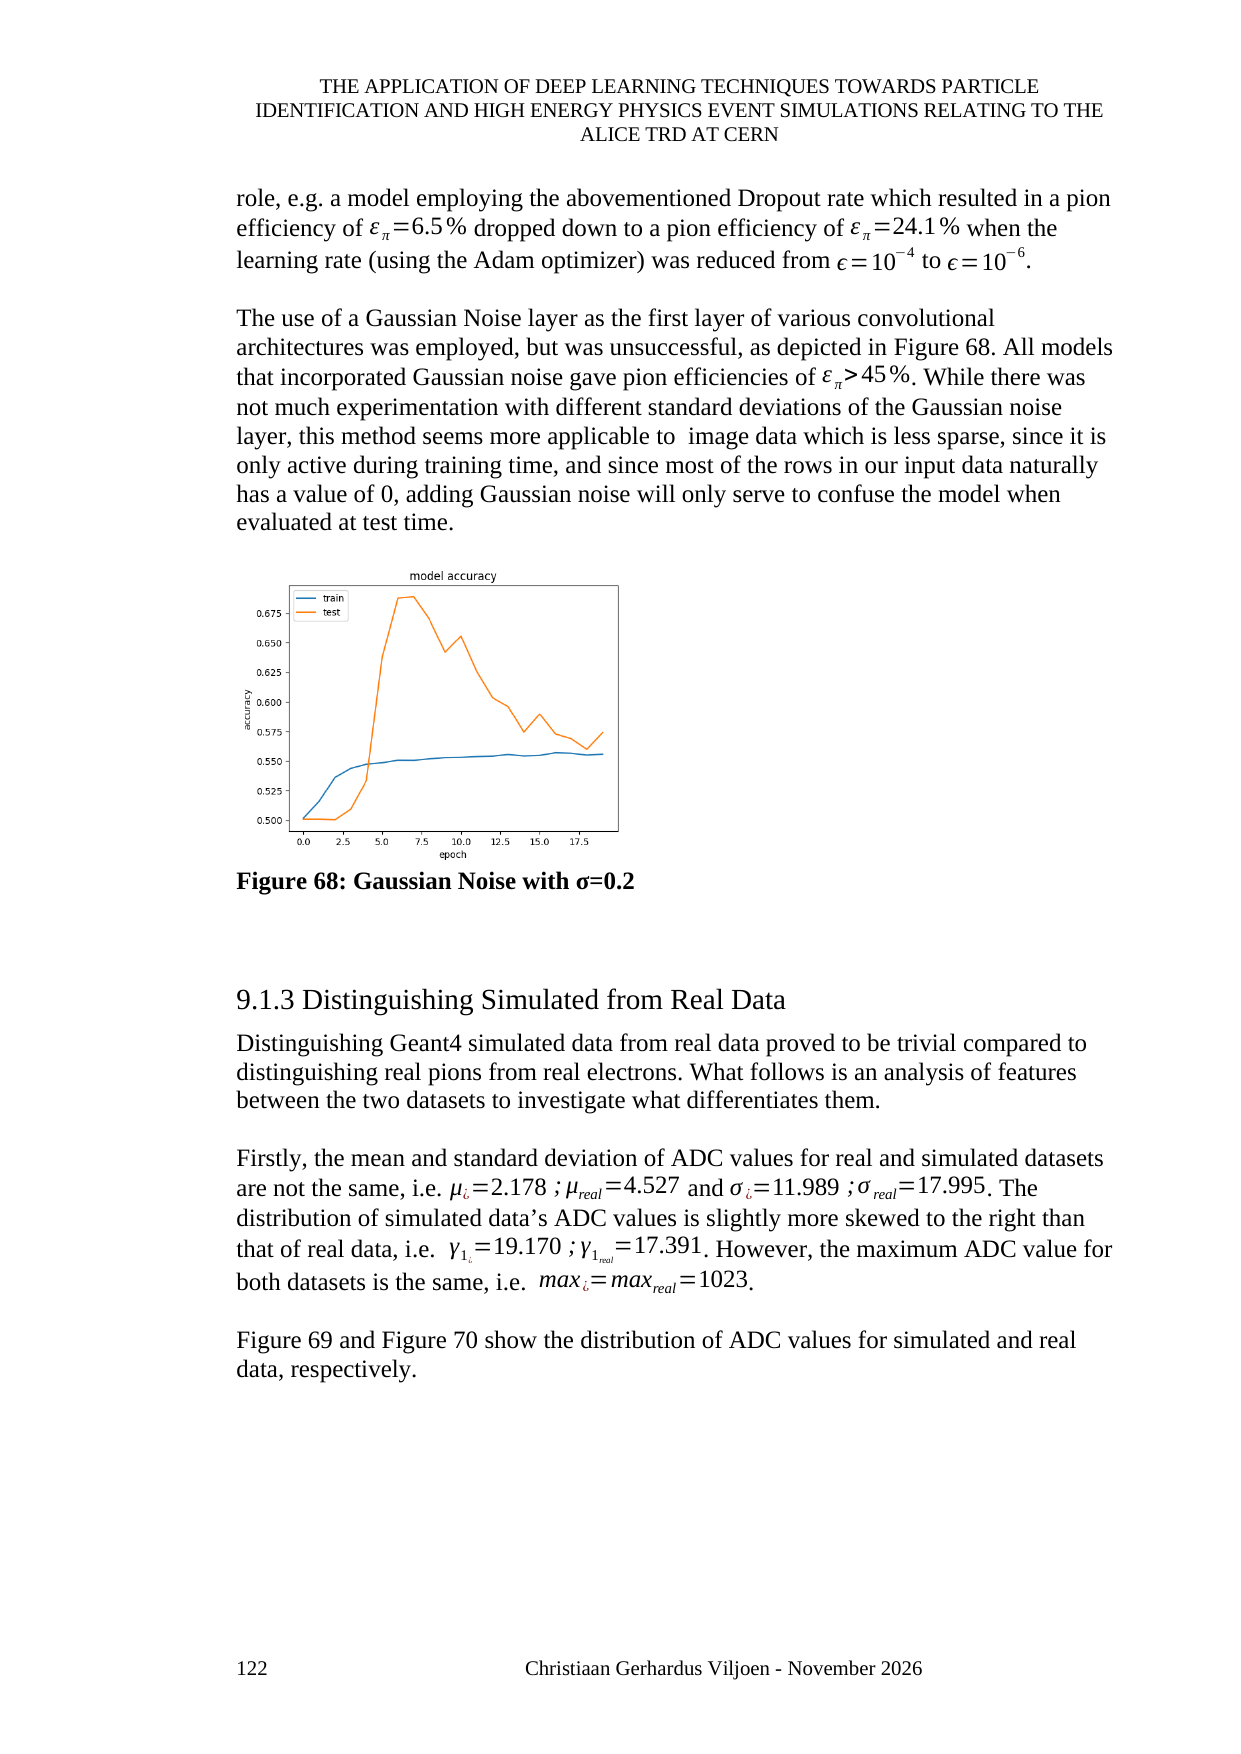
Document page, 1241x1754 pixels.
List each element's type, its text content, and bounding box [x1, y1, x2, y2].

text Firstly, the mean and standard deviation of ADC values for real and simulated datasets are not the same, i.e. and . The distribution of simulated data’s ADC values is slightly more skewed to the right than that of real data, i.e. . However, the maximum ADC value for both datasets is the same, i.e. . [236, 1143, 1122, 1297]
text Distinguishing Geant4 simulated data from real data proved to be trivial compared to distinguishing real pions from real electrons. What follows is an analysis of features between the two datasets to investigate what differentiates them. [236, 1028, 1122, 1114]
subtitle Distinguishing Simulated from Real Data [236, 982, 1122, 1015]
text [236, 183, 1122, 275]
text The use of a Gaussian Noise layer as the first layer of various convolutional architectures was employed, but was unsuccessful, as depicted in Figure 65. All models that incorporated Gaussian noise gave pion efficiencies of . While there was not much experimentation with different standard deviations of the Gaussian noise layer, this method seems more applicable to image data which is less sparse, since it is only active during training time, and since most of the rows in our input data naturally has a value of 0, adding Gaussian noise will only serve to confuse the model when evaluated at test time. [236, 303, 1122, 536]
text Figure 68: Gaussian Noise with σ=0.2 [236, 866, 1122, 895]
picture [236, 565, 626, 866]
text Figure 66 and Figure 67 show the distribution of ADC values for simulated and real data, respectively. [236, 1325, 1122, 1383]
